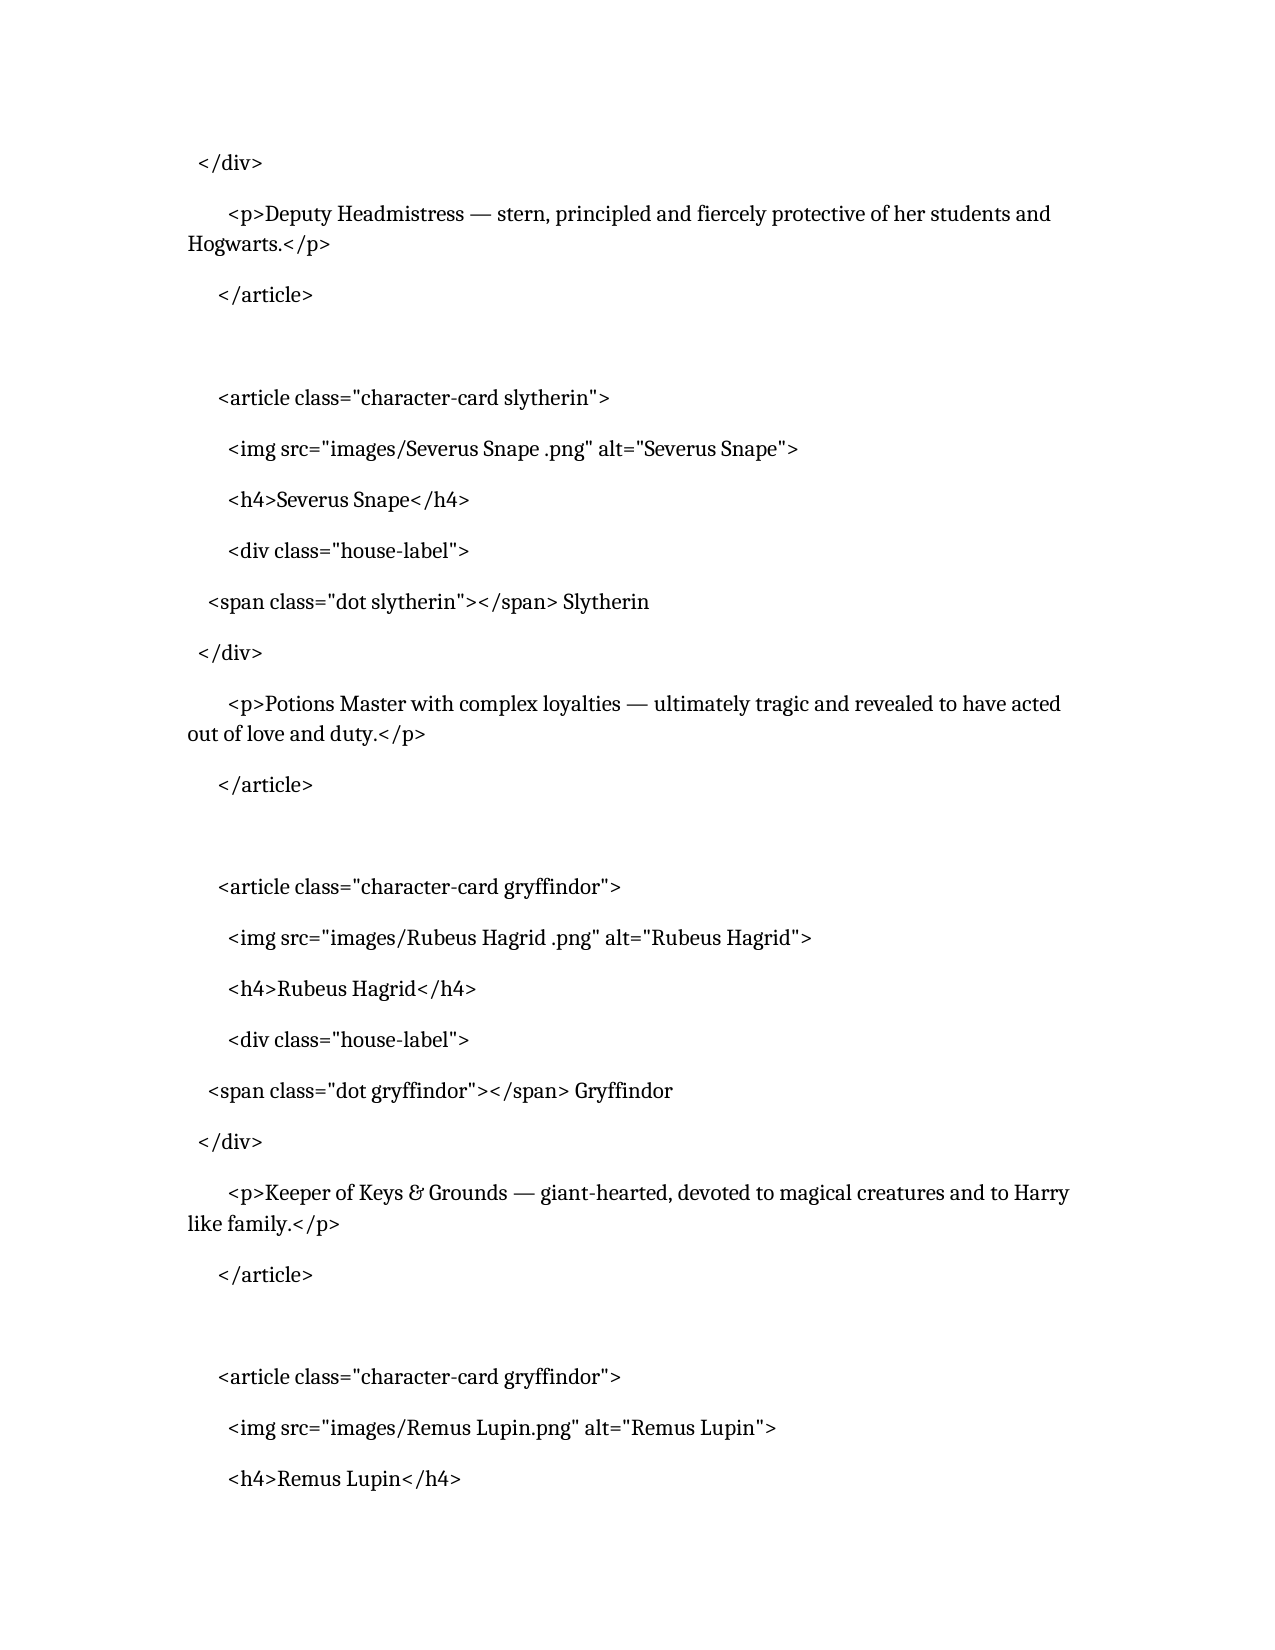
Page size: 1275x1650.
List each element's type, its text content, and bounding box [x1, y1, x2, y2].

text </div> [187, 639, 1087, 666]
text <article class="character-card gryffindor"> [187, 874, 1087, 900]
text <h4>Remus Lupin</h4> [187, 1466, 1087, 1492]
text <h4>Severus Snape</h4> [187, 486, 1087, 513]
text <img src="images/Severus Snape .png" alt="Severus Snape"> [187, 435, 1087, 462]
text <span class="dot gryffindor"></span> Gryffindor [187, 1078, 1087, 1104]
text </article> [187, 772, 1087, 798]
text <p>Keeper of Keys & Grounds — giant-hearted, devoted to magical creatures and to Harry like family.</p> [187, 1180, 1087, 1237]
text <img src="images/Remus Lupin.png" alt="Remus Lupin"> [187, 1414, 1087, 1441]
text <p>Deputy Headmistress — stern, principled and fiercely protective of her students and Hogwarts.</p> [187, 201, 1087, 258]
text </div> [187, 1129, 1087, 1156]
text </div> [187, 150, 1087, 176]
text <h4>Rubeus Hagrid</h4> [187, 976, 1087, 1002]
text <p>Potions Master with complex loyalties — ultimately tragic and revealed to have acted out of love and duty.</p> [187, 691, 1087, 747]
text <span class="dot slytherin"></span> Slytherin [187, 588, 1087, 615]
text <img src="images/Rubeus Hagrid .png" alt="Rubeus Hagrid"> [187, 925, 1087, 951]
text </article> [187, 1261, 1087, 1288]
text <div class="house-label"> [187, 537, 1087, 564]
text <article class="character-card gryffindor"> [187, 1363, 1087, 1390]
text </article> [187, 282, 1087, 309]
text <article class="character-card slytherin"> [187, 384, 1087, 411]
text <div class="house-label"> [187, 1027, 1087, 1053]
